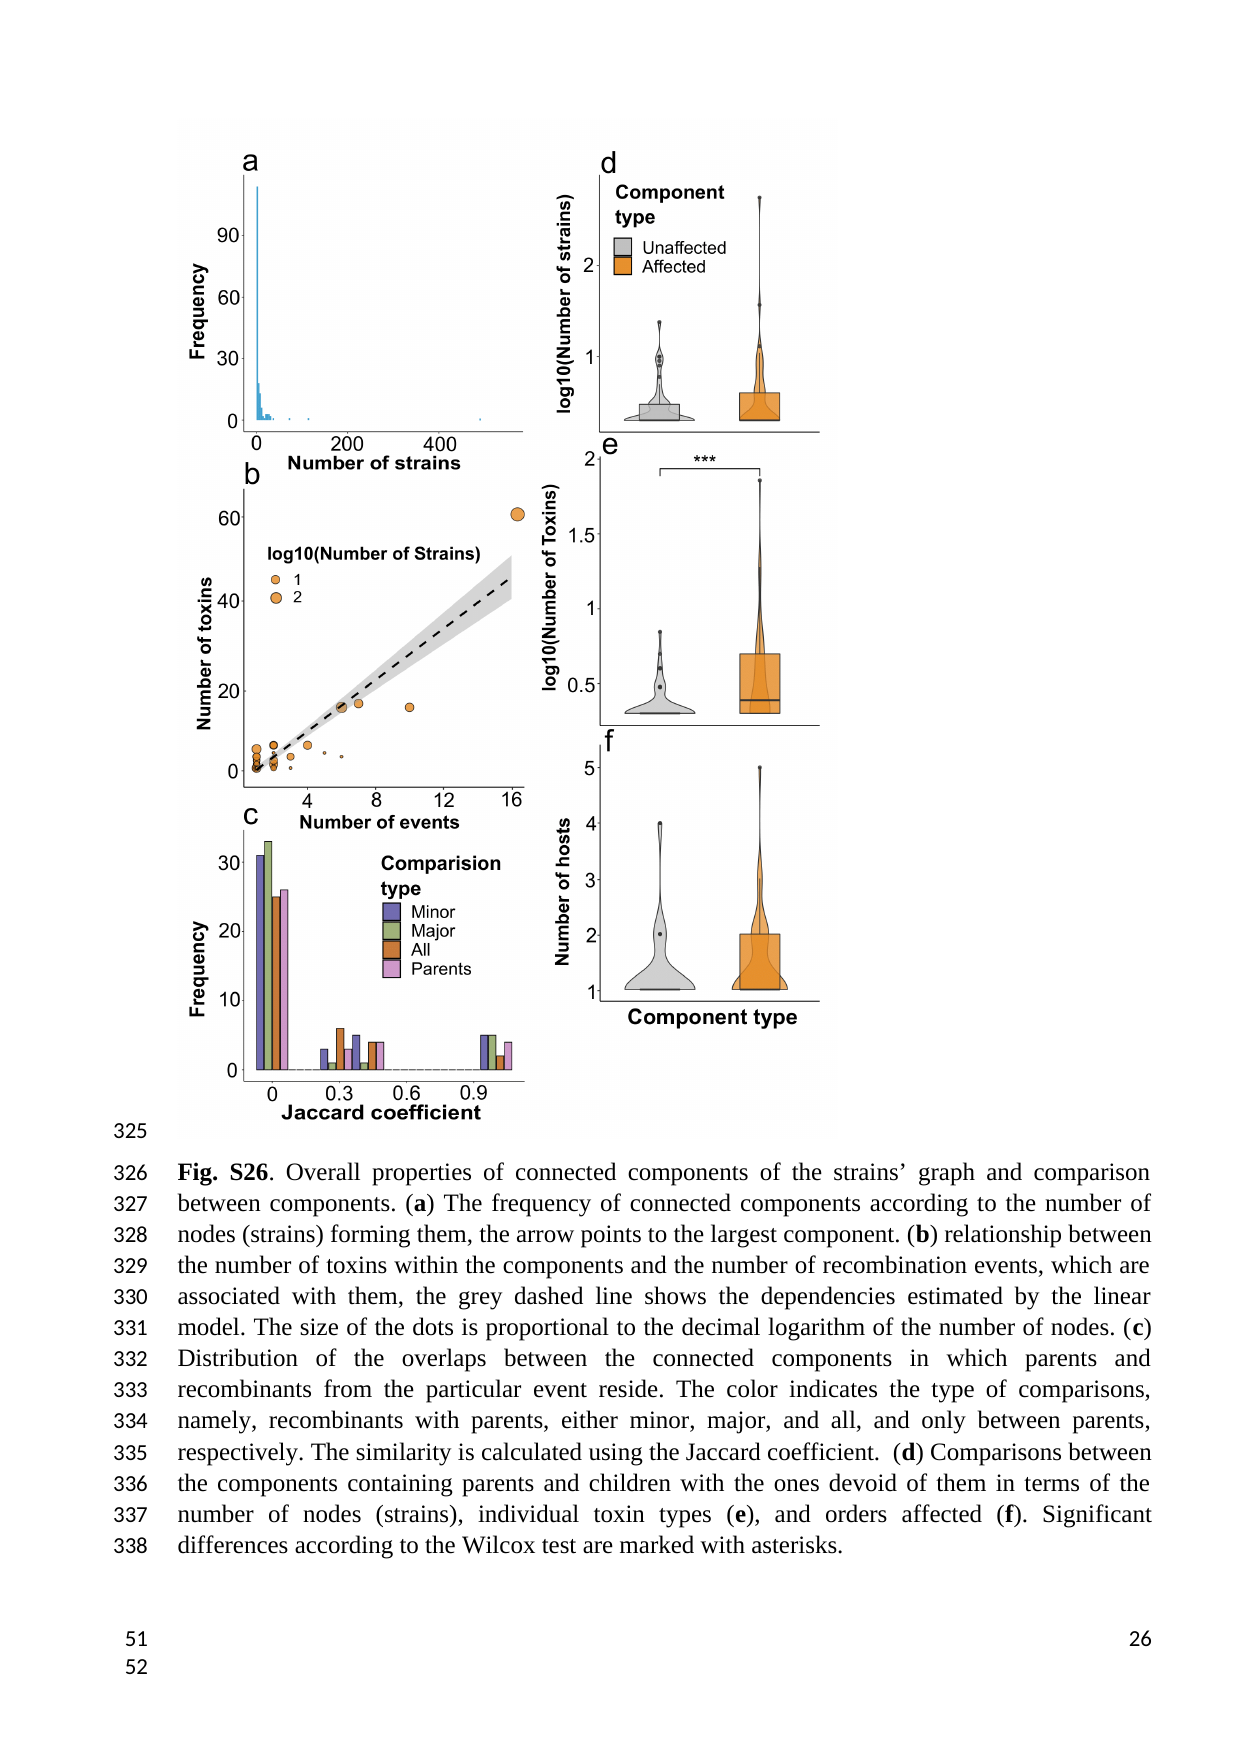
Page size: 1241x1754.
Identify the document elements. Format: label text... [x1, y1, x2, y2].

picture [177, 118, 839, 1139]
text Fig. S26. Overall properties of connected components of the strains’ graph and comparison between components. (a) The frequency of connected components according to the number of nodes (strains) forming them, the arrow points to the largest component. (b) relationship between the number of toxins within the components and the number of recombination events, which are associated with them, the grey dashed line shows the dependencies estimated by the linear model. The size of the dots is proportional to the decimal logarithm of the number of nodes. (c) Distribution of the overlaps between the connected components in which parents and recombinants from the particular event reside. The color indicates the type of comparisons, namely, recombinants with parents, either minor, major, and all, and only between parents, respectively. The similarity is calculated using the Jaccard coefficient. (d) Comparisons between the components containing parents and children with the ones devoid of them in terms of the number of nodes (strains), individual toxin types (e), and orders affected (f). Significant differences according to the Wilcox test are marked with asterisks. [177, 1157, 1152, 1558]
